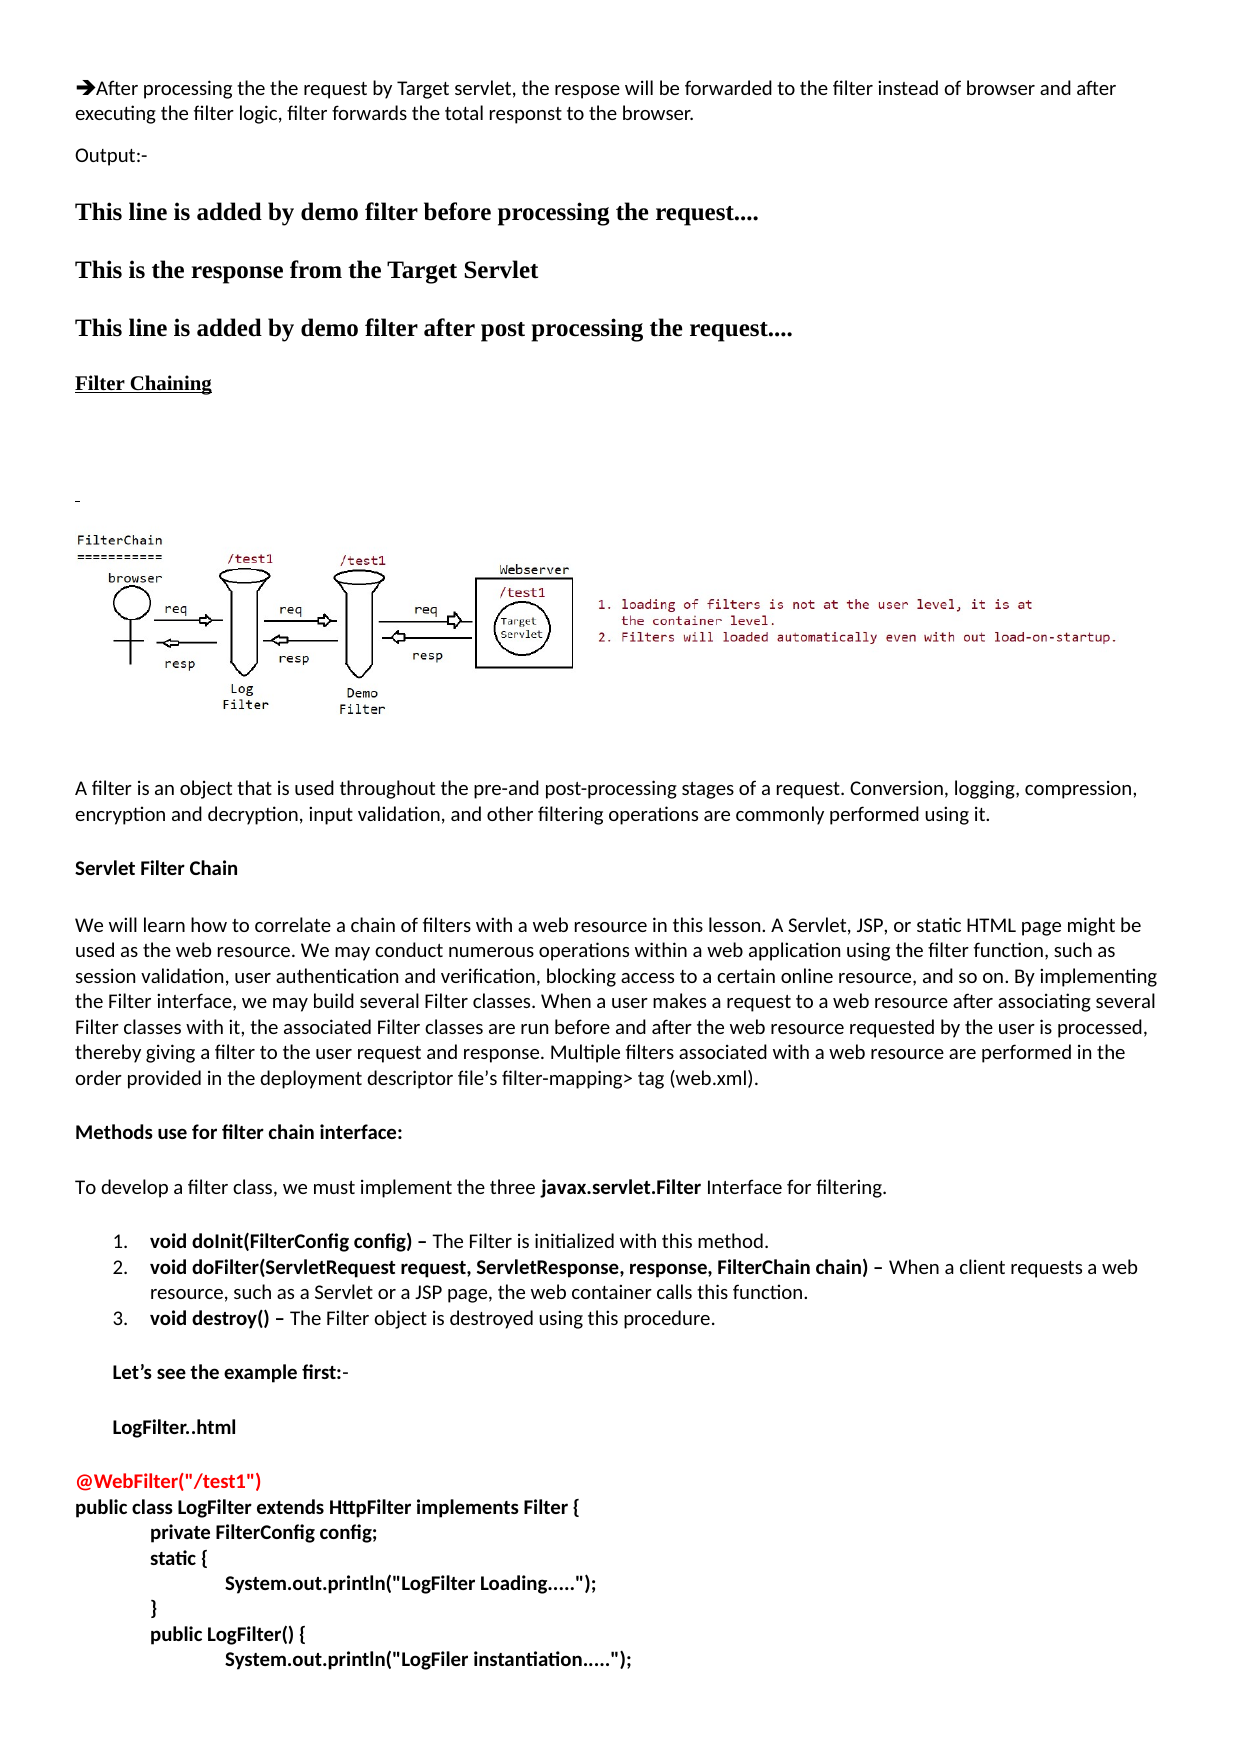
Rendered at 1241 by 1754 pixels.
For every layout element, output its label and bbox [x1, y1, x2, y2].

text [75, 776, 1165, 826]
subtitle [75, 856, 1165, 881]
picture [75, 505, 1165, 718]
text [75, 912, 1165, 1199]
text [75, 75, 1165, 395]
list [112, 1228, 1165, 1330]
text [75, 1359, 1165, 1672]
